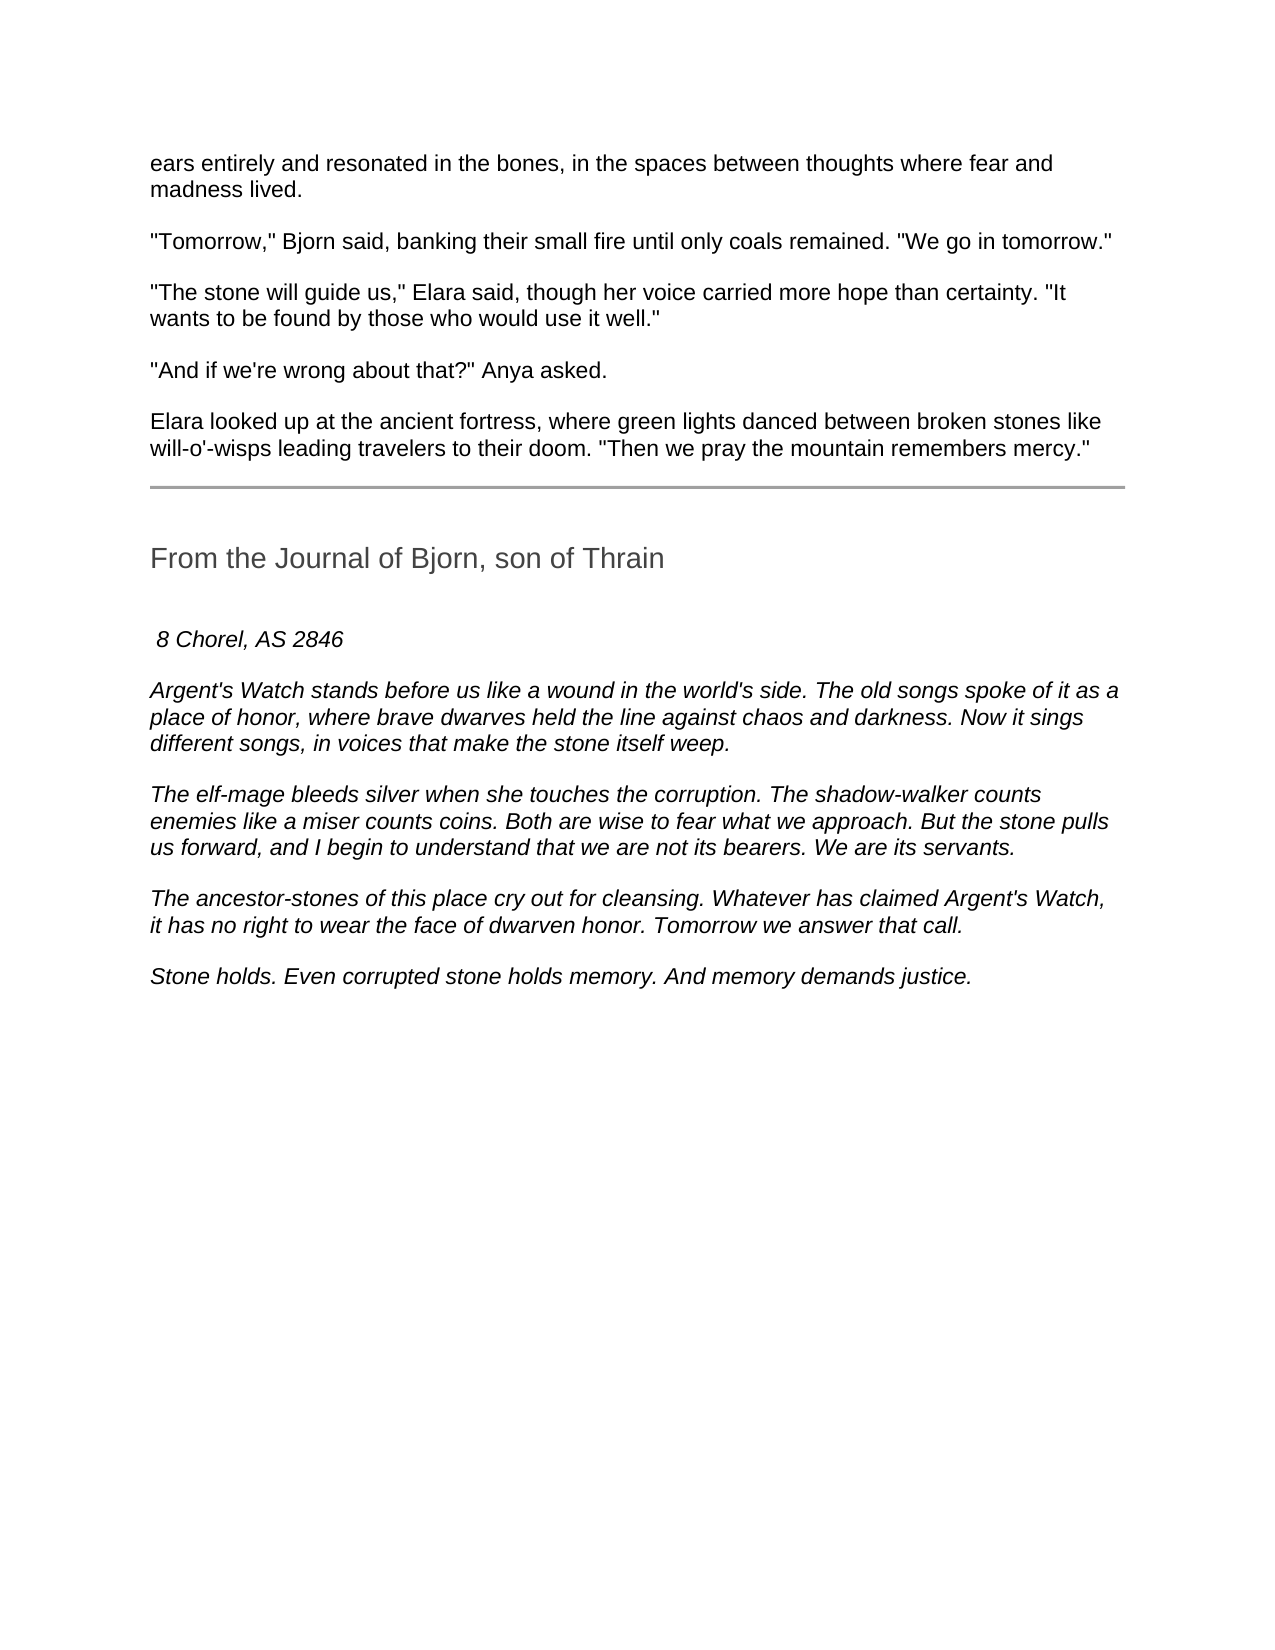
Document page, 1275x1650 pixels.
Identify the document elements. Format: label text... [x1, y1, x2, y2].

text Stone holds. Even corrupted stone holds memory. And memory demands justice. [150, 963, 1125, 989]
subtitle From the Journal of Bjorn, son of Thrain [150, 541, 1125, 574]
text Argent's Watch stands before us like a wound in the world's side. The old songs spoke of it as a place of honor, where brave dwarves held the line against chaos and darkness. Now it sings different songs, in voices that make the stone itself weep. [150, 677, 1125, 756]
text "And if we're wrong about that?" Anya asked. [150, 357, 1125, 383]
text "The stone will guide us," Elara said, though her voice carried more hope than certainty. "It wants to be found by those who would use it well." [150, 279, 1125, 332]
text The elf-mage bleeds silver when she touches the corruption. The shadow-walker counts enemies like a miser counts coins. Both are wise to fear what we approach. But the stone pulls us forward, and I begin to understand that we are not its bearers. We are its servants. [150, 781, 1125, 860]
text Elara looked up at the ancient fortress, where green lights danced between broken stones like will-o'-wisps leading travelers to their doom. "Then we pray the mountain remembers mercy." [150, 408, 1125, 461]
text The ancestor-stones of this place cry out for cleansing. Whatever has claimed Argent's Watch, it has no right to wear the face of dwarven honor. Tomorrow we answer that call. [150, 885, 1125, 938]
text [150, 150, 1125, 203]
text "Tomorrow," Bjorn said, banking their small fire until only coals remained. "We go in tomorrow." [150, 228, 1125, 254]
text 8 Chorel, AS 2846 [150, 599, 1125, 652]
